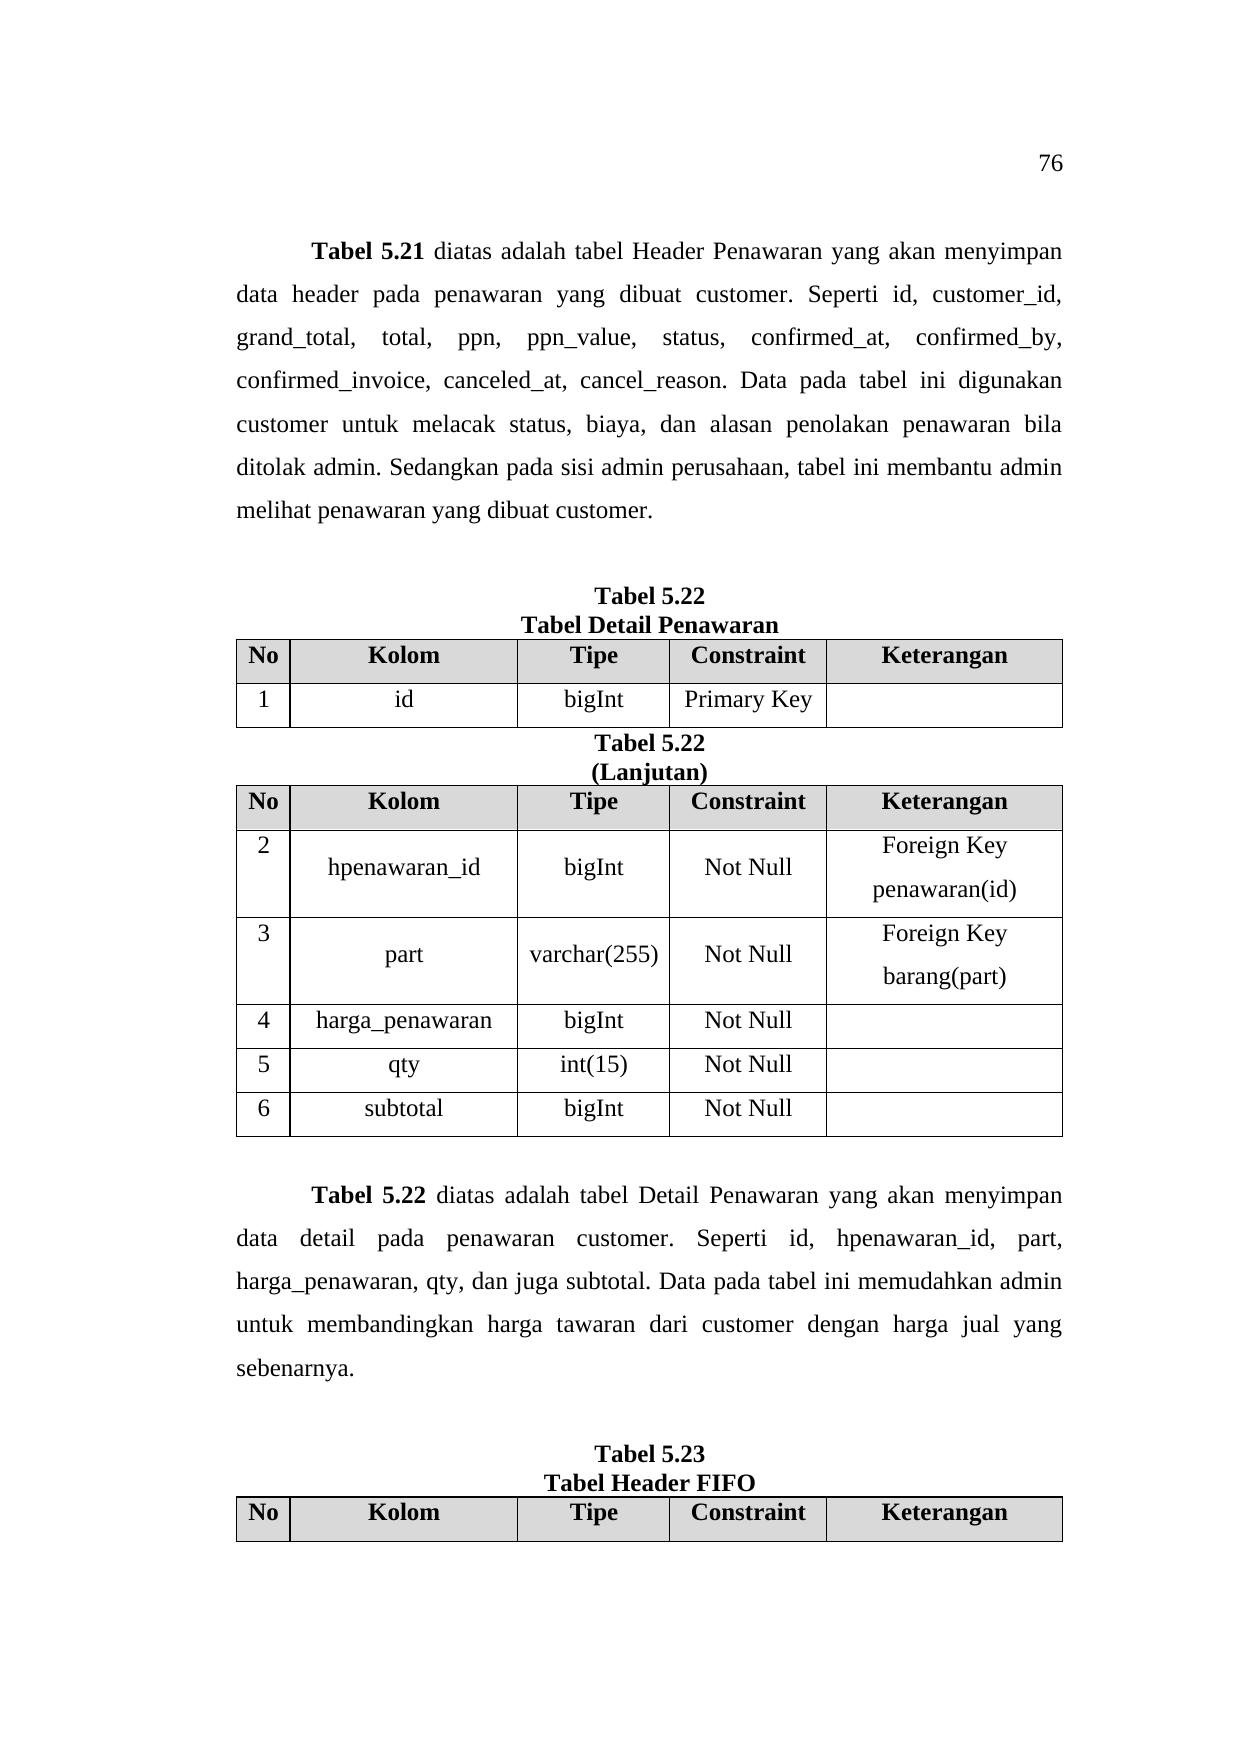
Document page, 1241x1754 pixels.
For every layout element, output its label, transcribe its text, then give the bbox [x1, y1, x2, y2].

table_cell 1 [237, 684, 289, 727]
table_header bigInt [518, 831, 669, 917]
table_cell 4 [237, 1005, 289, 1048]
table_cell harga_penawaran [291, 1005, 517, 1048]
table_header Not Null [670, 831, 826, 917]
table_cell varchar(255) [518, 918, 669, 1004]
text Tabel 5.22 [236, 728, 1063, 757]
table_cell Not Null [670, 918, 826, 1004]
table_cell Foreign Key barang(part) [827, 918, 1062, 1004]
table_cell qty [291, 1049, 517, 1092]
table_cell id [291, 684, 517, 727]
table_cell 6 [237, 1093, 289, 1136]
table_cell Primary Key [670, 684, 826, 727]
table_cell part [291, 918, 517, 1004]
table_cell [827, 1093, 1062, 1136]
table_header No [237, 1498, 289, 1541]
table_header Constraint [670, 1498, 826, 1541]
table_header Kolom [291, 786, 517, 829]
table_cell [827, 684, 1062, 727]
text Tabel 5.22 [236, 581, 1063, 610]
table_cell subtotal [291, 1093, 517, 1136]
text (Lanjutan) [236, 757, 1063, 785]
table_header Keterangan [827, 1498, 1062, 1541]
table_header No [237, 786, 289, 829]
table_header Keterangan [827, 786, 1062, 829]
table_header 2 [237, 831, 289, 917]
table_cell 5 [237, 1049, 289, 1092]
table_header Foreign Key penawaran(id) [827, 831, 1062, 917]
table_header Tipe [518, 1498, 669, 1541]
table_header Keterangan [827, 640, 1062, 683]
table_header Tipe [518, 786, 669, 829]
table_cell 3 [237, 918, 289, 1004]
table_cell Not Null [670, 1005, 826, 1048]
table_header Constraint [670, 786, 826, 829]
table_cell Not Null [670, 1093, 826, 1136]
table_header hpenawaran_id [291, 831, 517, 917]
table_header Constraint [670, 640, 826, 683]
table_cell [827, 1005, 1062, 1048]
text Tabel 5.22 diatas adalah tabel Detail Penawaran yang akan menyimpan data detail pada penawaran customer. Seperti id, hpenawaran_id, part, harga_penawaran, qty, dan juga subtotal. Data pada tabel ini memudahkan admin untuk membandingkan harga tawaran dari customer dengan harga jual yang sebenarnya. [236, 1180, 1063, 1381]
text Tabel 5.23 [236, 1439, 1063, 1468]
table_cell [827, 1049, 1062, 1092]
table_cell bigInt [518, 684, 669, 727]
table_header Kolom [291, 640, 517, 683]
table_cell bigInt [518, 1093, 669, 1136]
text Tabel Header FIFO [236, 1468, 1063, 1496]
table_header Tipe [518, 640, 669, 683]
table_cell Not Null [670, 1049, 826, 1092]
text Tabel Detail Penawaran [236, 610, 1063, 639]
text Tabel 5.21 diatas adalah tabel Header Penawaran yang akan menyimpan data header pada penawaran yang dibuat customer. Seperti id, customer_id, grand_total, total, ppn, ppn_value, status, confirmed_at, confirmed_by, confirmed_invoice, canceled_at, cancel_reason. Data pada tabel ini digunakan customer untuk melacak status, biaya, dan alasan penolakan penawaran bila ditolak admin. Sedangkan pada sisi admin perusahaan, tabel ini membantu admin melihat penawaran yang dibuat customer. [236, 236, 1063, 524]
table_cell bigInt [518, 1005, 669, 1048]
table_header Kolom [291, 1498, 517, 1541]
table_header No [237, 640, 289, 683]
table_cell int(15) [518, 1049, 669, 1092]
